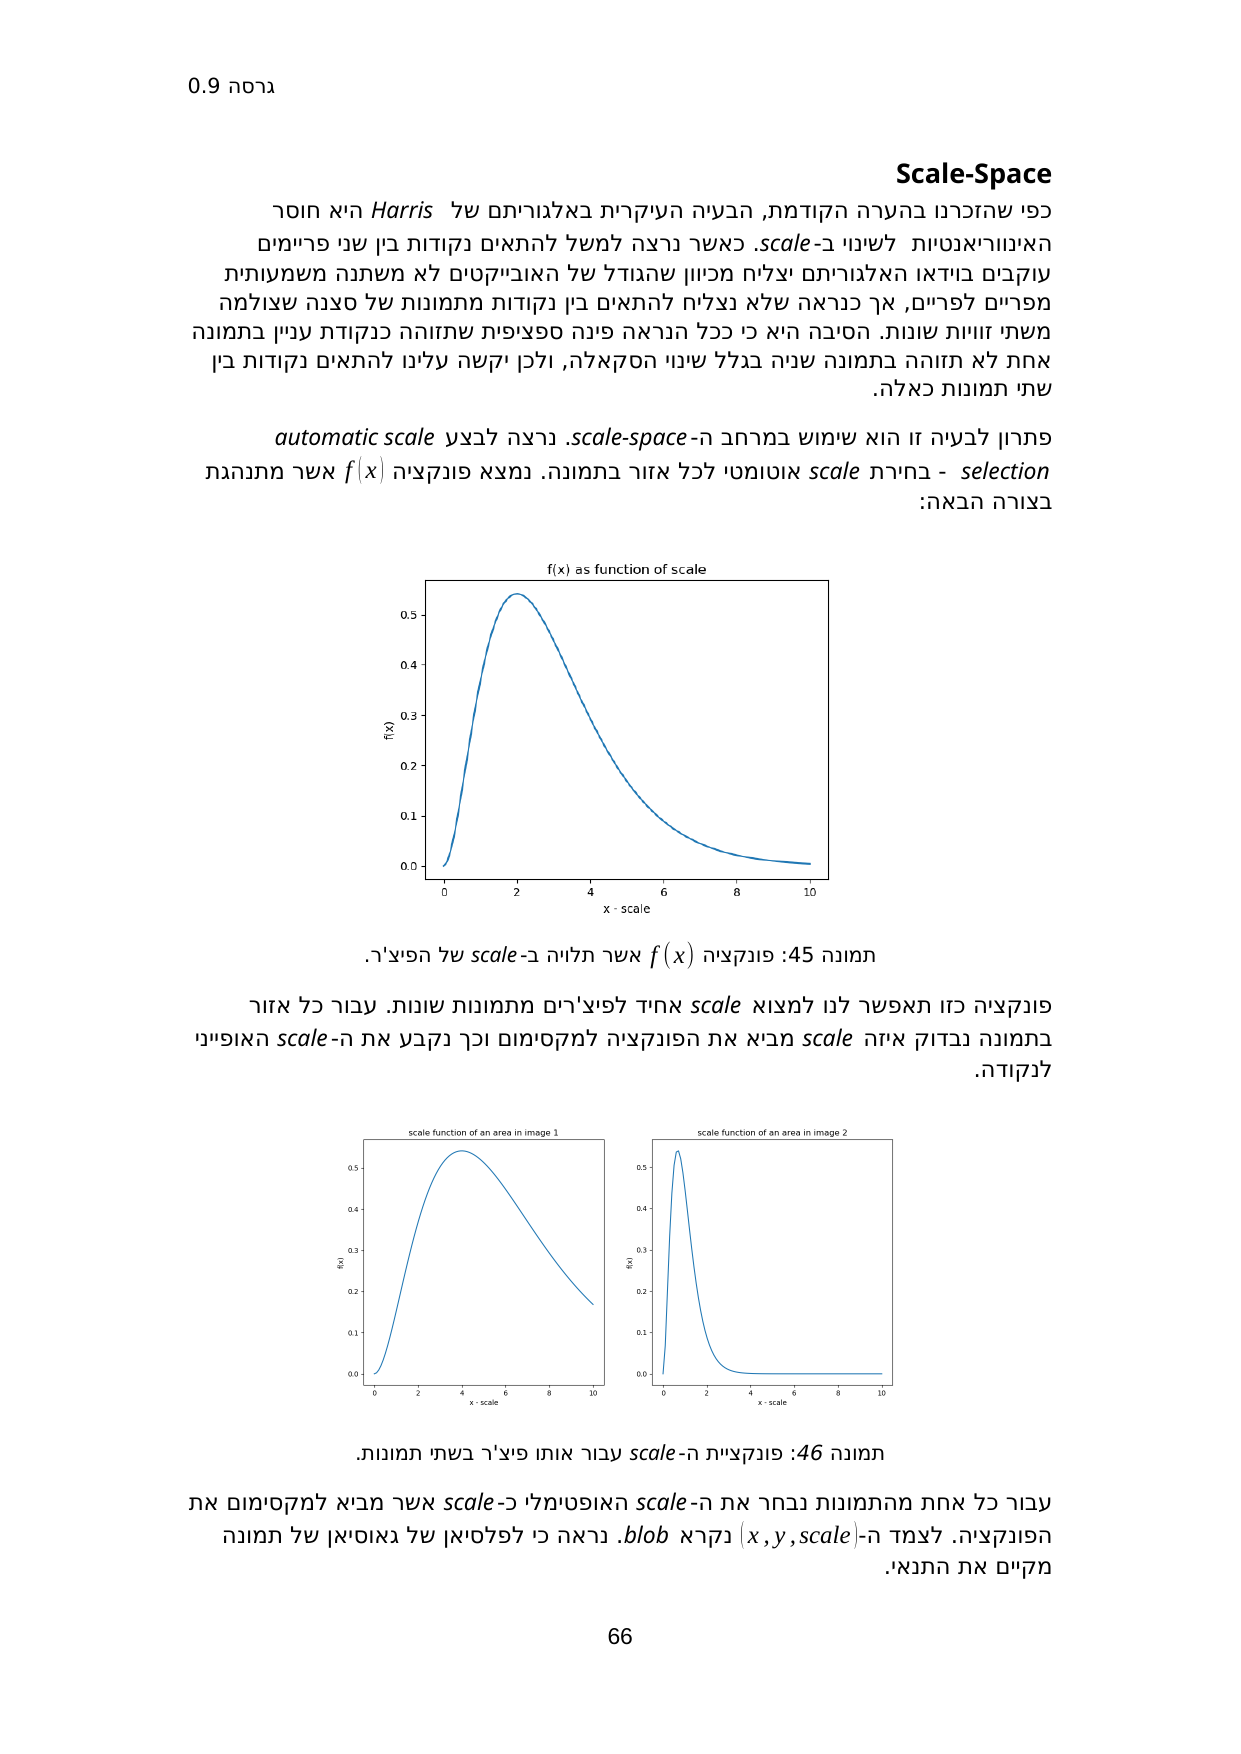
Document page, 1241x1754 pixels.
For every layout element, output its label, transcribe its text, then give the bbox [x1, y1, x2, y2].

text פונקציה כזו תאפשר לנו למצוא scale אחיד לפיצ'רים מתמונות שונות. עבור כל אזור בתמונה נבדוק איזה scale מביא את הפונקציה למקסימום וכך נקבע את ה-scale האופייני לנקודה. [187, 989, 1053, 1082]
text עבור כל אחת מהתמונות נבחר את ה-scale האופטימלי כ-scale אשר מביא למקסימום את הפונקציה. לצמד ה- נקרא blob. נראה כי לפלסיאן של גאוסיאן של תמונה מקיים את התנאי. [187, 1486, 1053, 1579]
picture [278, 1101, 961, 1420]
text תמונה 46: פונקציית ה-scale עבור אותו פיצ'ר בשתי תמונות. [187, 1438, 1053, 1467]
picture [360, 533, 880, 922]
text פתרון לבעיה זו הוא שימוש במרחב ה-scale-space. נרצה לבצע automatic scale selection - בחירת scale אוטומטי לכל אזור בתמונה. נמצא פונקציה אשר מתנהגת בצורה הבאה: [187, 421, 1053, 515]
text תמונה 45: פונקציה אשר תלויה ב-scale של הפיצ'ר. [187, 940, 1053, 970]
text כפי שהזכרנו בהערה הקודמת, הבעיה העיקרית באלגוריתם של Harris היא חוסר האינווריאנטיות לשינוי ב-scale. כאשר נרצה למשל להתאים נקודות בין שני פריימים עוקבים בוידאו האלגוריתם יצליח מכיוון שהגודל של האובייקטים לא משתנה משמעותית מפריים לפריים, אך כנראה שלא נצליח להתאים בין נקודות מתמונות של סצנה שצולמה משתי זוויות שונות. הסיבה היא כי ככל הנראה פינה ספציפית שתזוהה כנקודת עניין בתמונה אחת לא תזוהה בתמונה שניה בגלל שינוי הסקאלה, ולכן יקשה עלינו להתאים נקודות בין שתי תמונות כאלה. [187, 194, 1053, 402]
subtitle Scale-Space [187, 154, 1053, 191]
